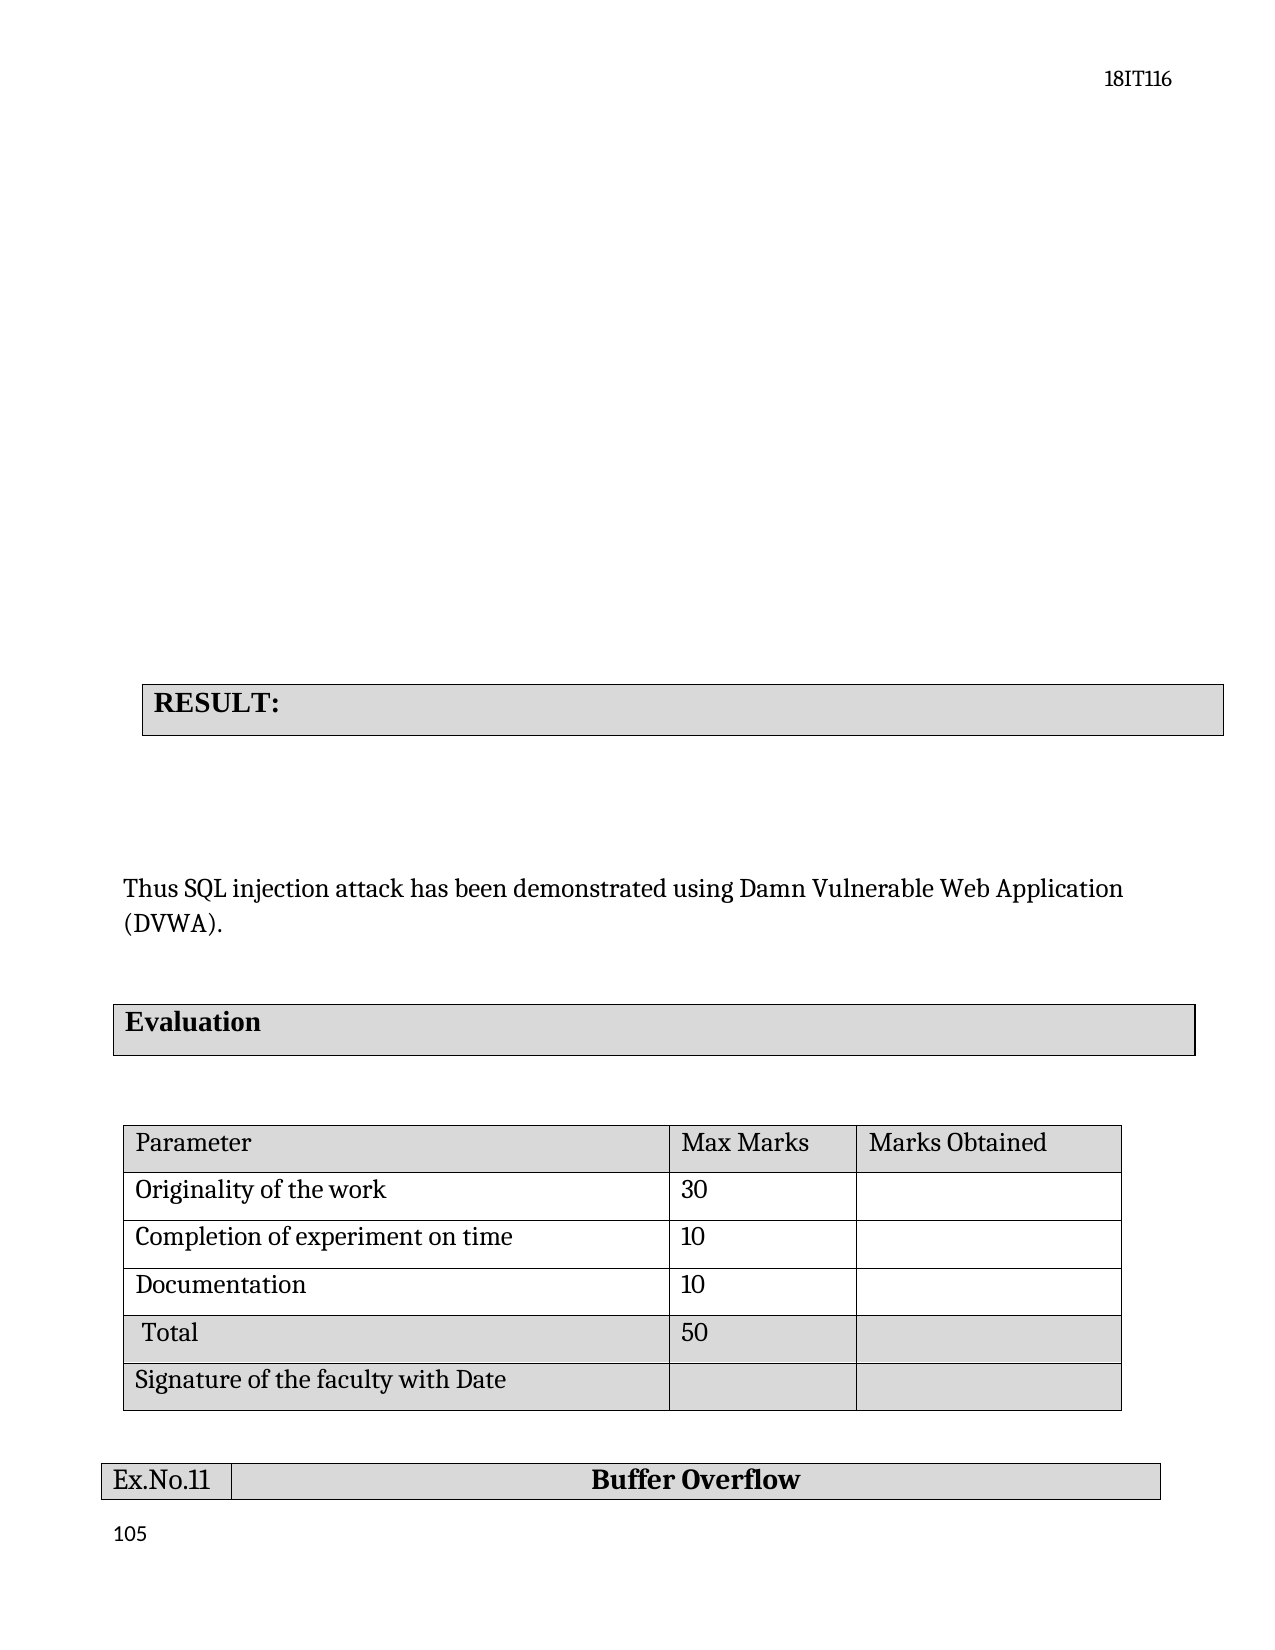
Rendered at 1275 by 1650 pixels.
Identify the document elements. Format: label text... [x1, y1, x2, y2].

table_cell 10 [670, 1269, 856, 1315]
table_cell Completion of experiment on time [124, 1221, 669, 1268]
table_cell [857, 1316, 1121, 1362]
table_cell [857, 1364, 1121, 1410]
table_header Parameter [124, 1126, 669, 1172]
table_cell [857, 1269, 1121, 1315]
table_cell [670, 1364, 856, 1410]
table_cell [857, 1221, 1121, 1268]
table_cell 50 [670, 1316, 856, 1362]
table_header Ex.No.11 [102, 1464, 231, 1499]
table_cell [857, 1173, 1121, 1220]
table_cell Documentation [124, 1269, 669, 1315]
table_cell Originality of the work [124, 1173, 669, 1220]
table_header Buffer Overflow [232, 1464, 1160, 1499]
text Thus SQL injection attack has been demonstrated using Damn Vulnerable Web Application [123, 874, 1172, 903]
table_cell 10 [670, 1221, 856, 1268]
table_cell Total [124, 1316, 669, 1362]
table_header Marks Obtained [857, 1126, 1121, 1172]
table_cell Signature of the faculty with Date [124, 1364, 669, 1410]
table_header Max Marks [670, 1126, 856, 1172]
text (DVWA). [123, 908, 1172, 939]
table_cell 30 [670, 1173, 856, 1220]
